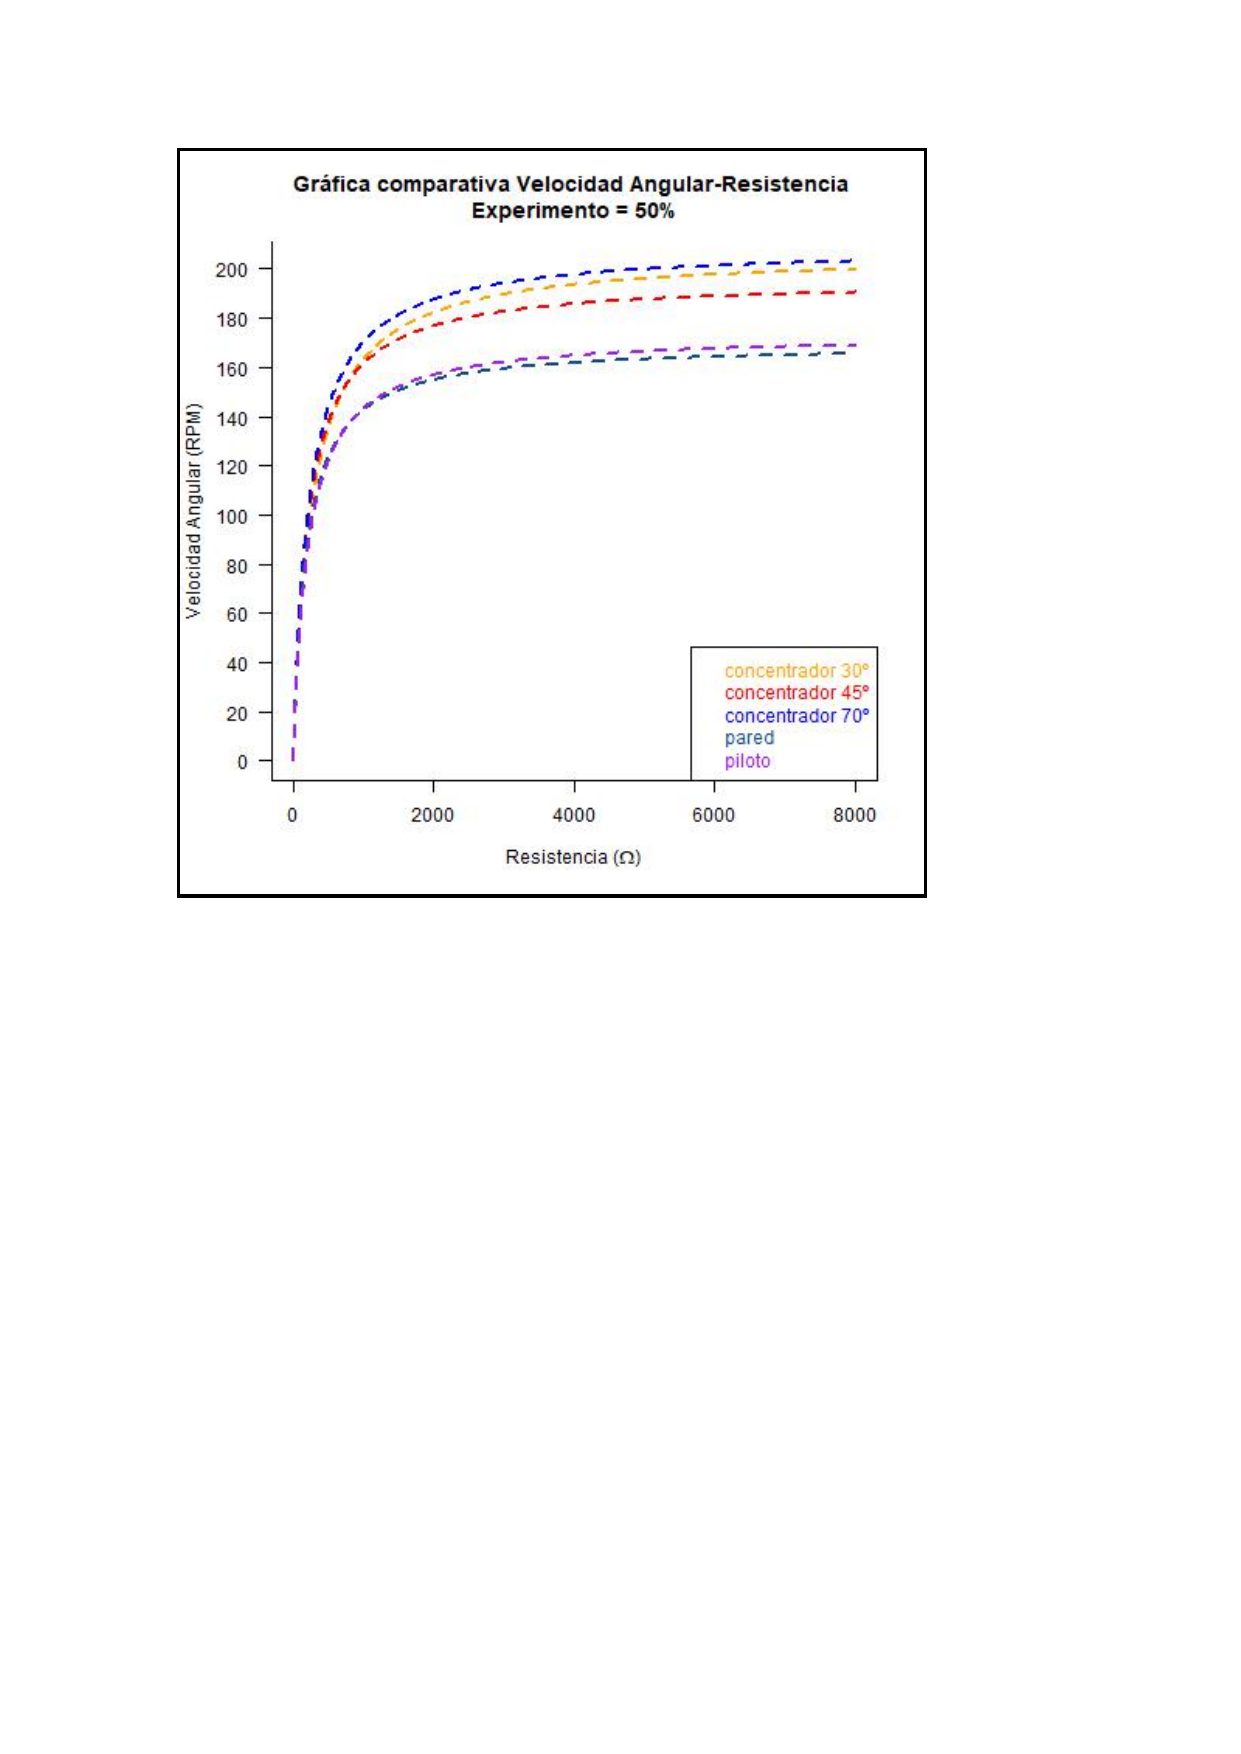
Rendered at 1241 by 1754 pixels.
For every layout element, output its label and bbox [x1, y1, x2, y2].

picture [180, 151, 924, 894]
